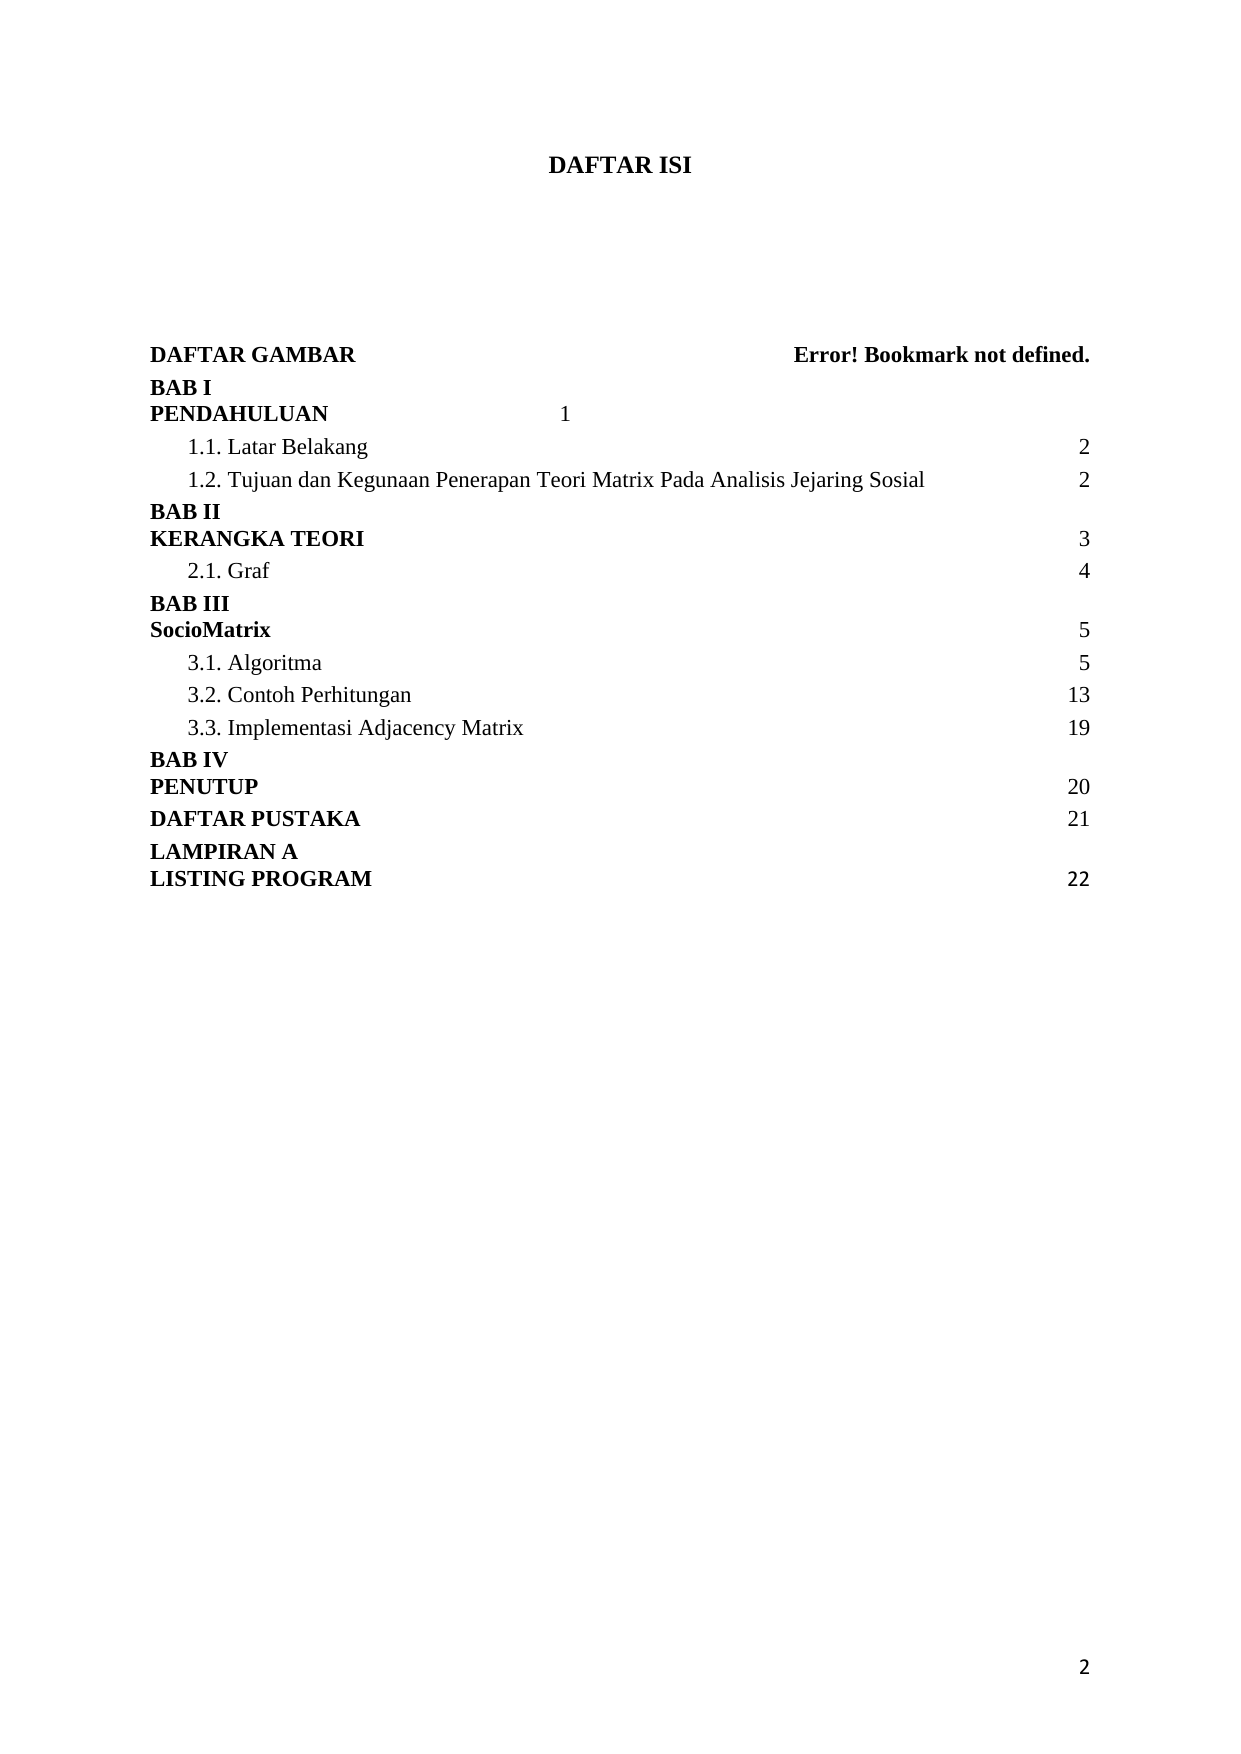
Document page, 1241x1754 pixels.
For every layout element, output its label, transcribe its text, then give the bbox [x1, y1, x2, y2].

text DAFTAR ISI [150, 150, 1090, 179]
